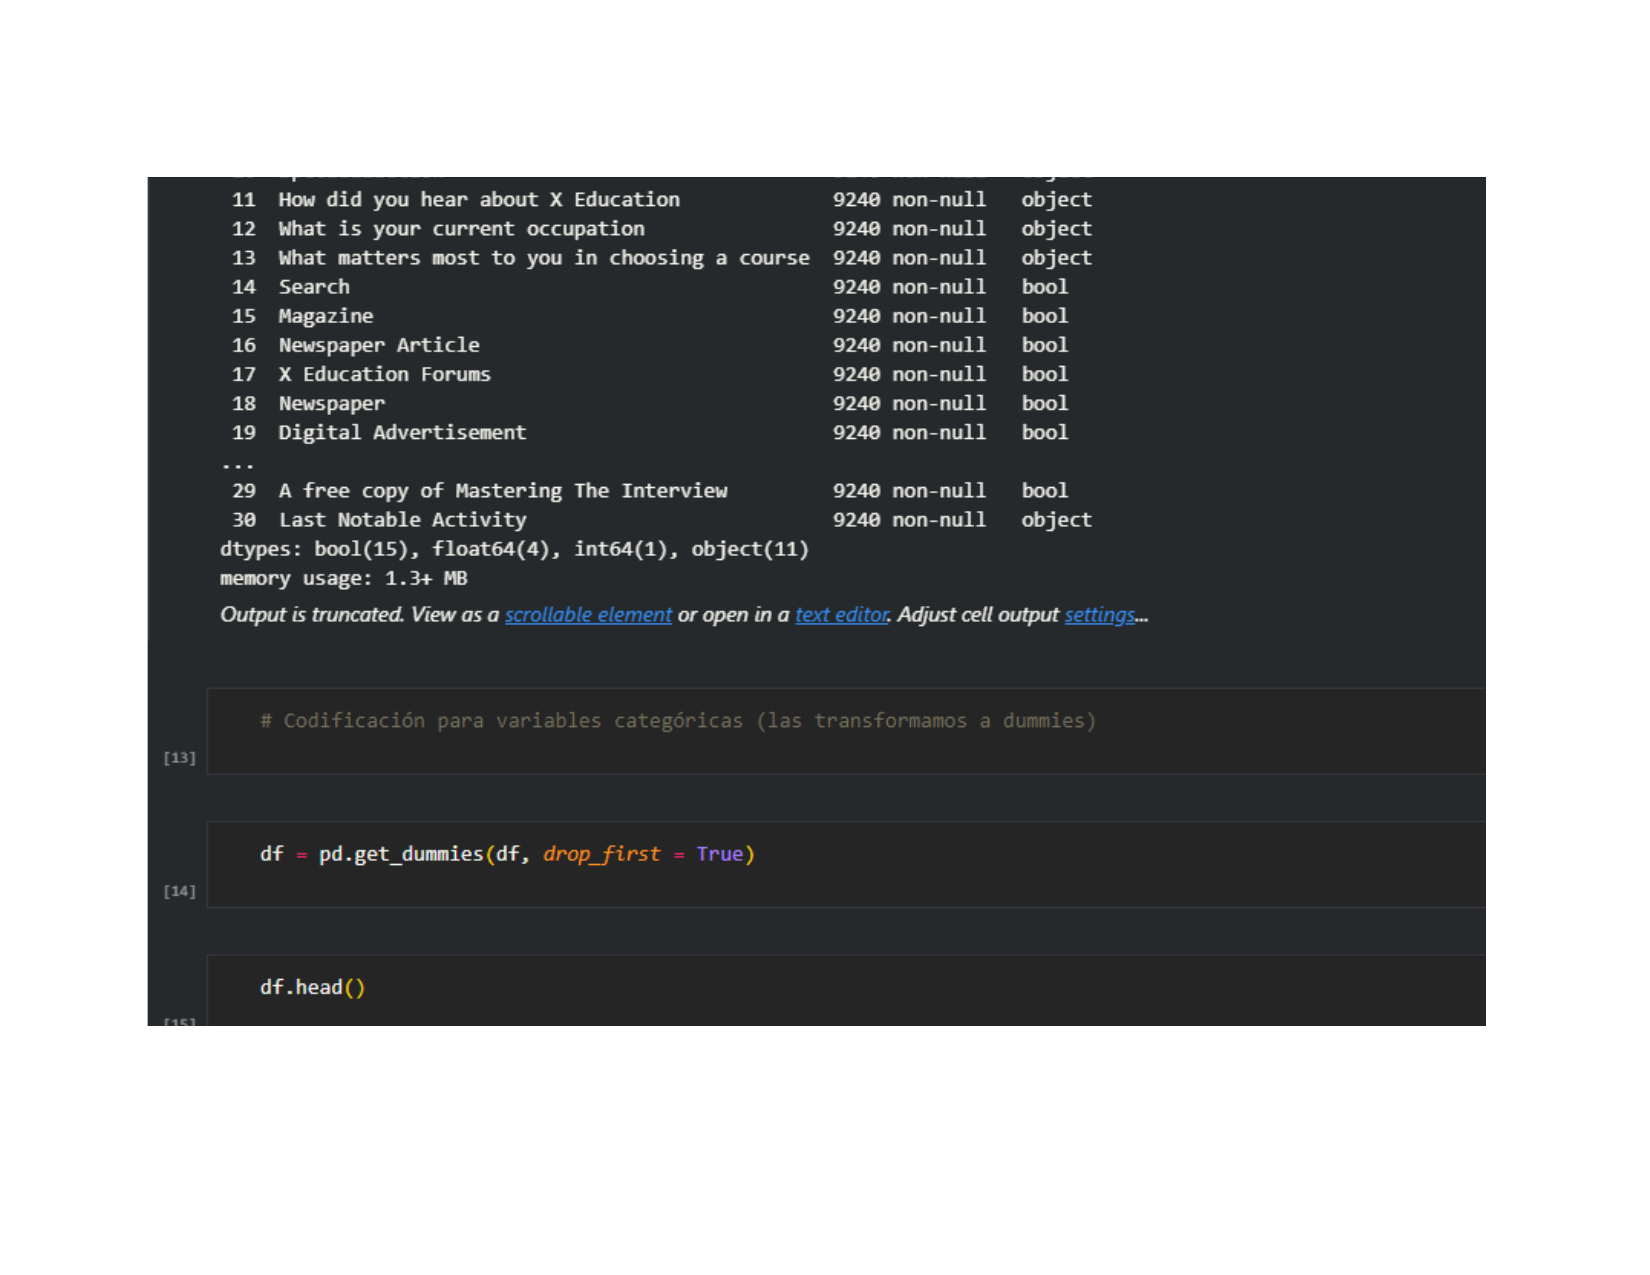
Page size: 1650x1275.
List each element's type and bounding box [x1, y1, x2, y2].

picture [147, 177, 1486, 1026]
